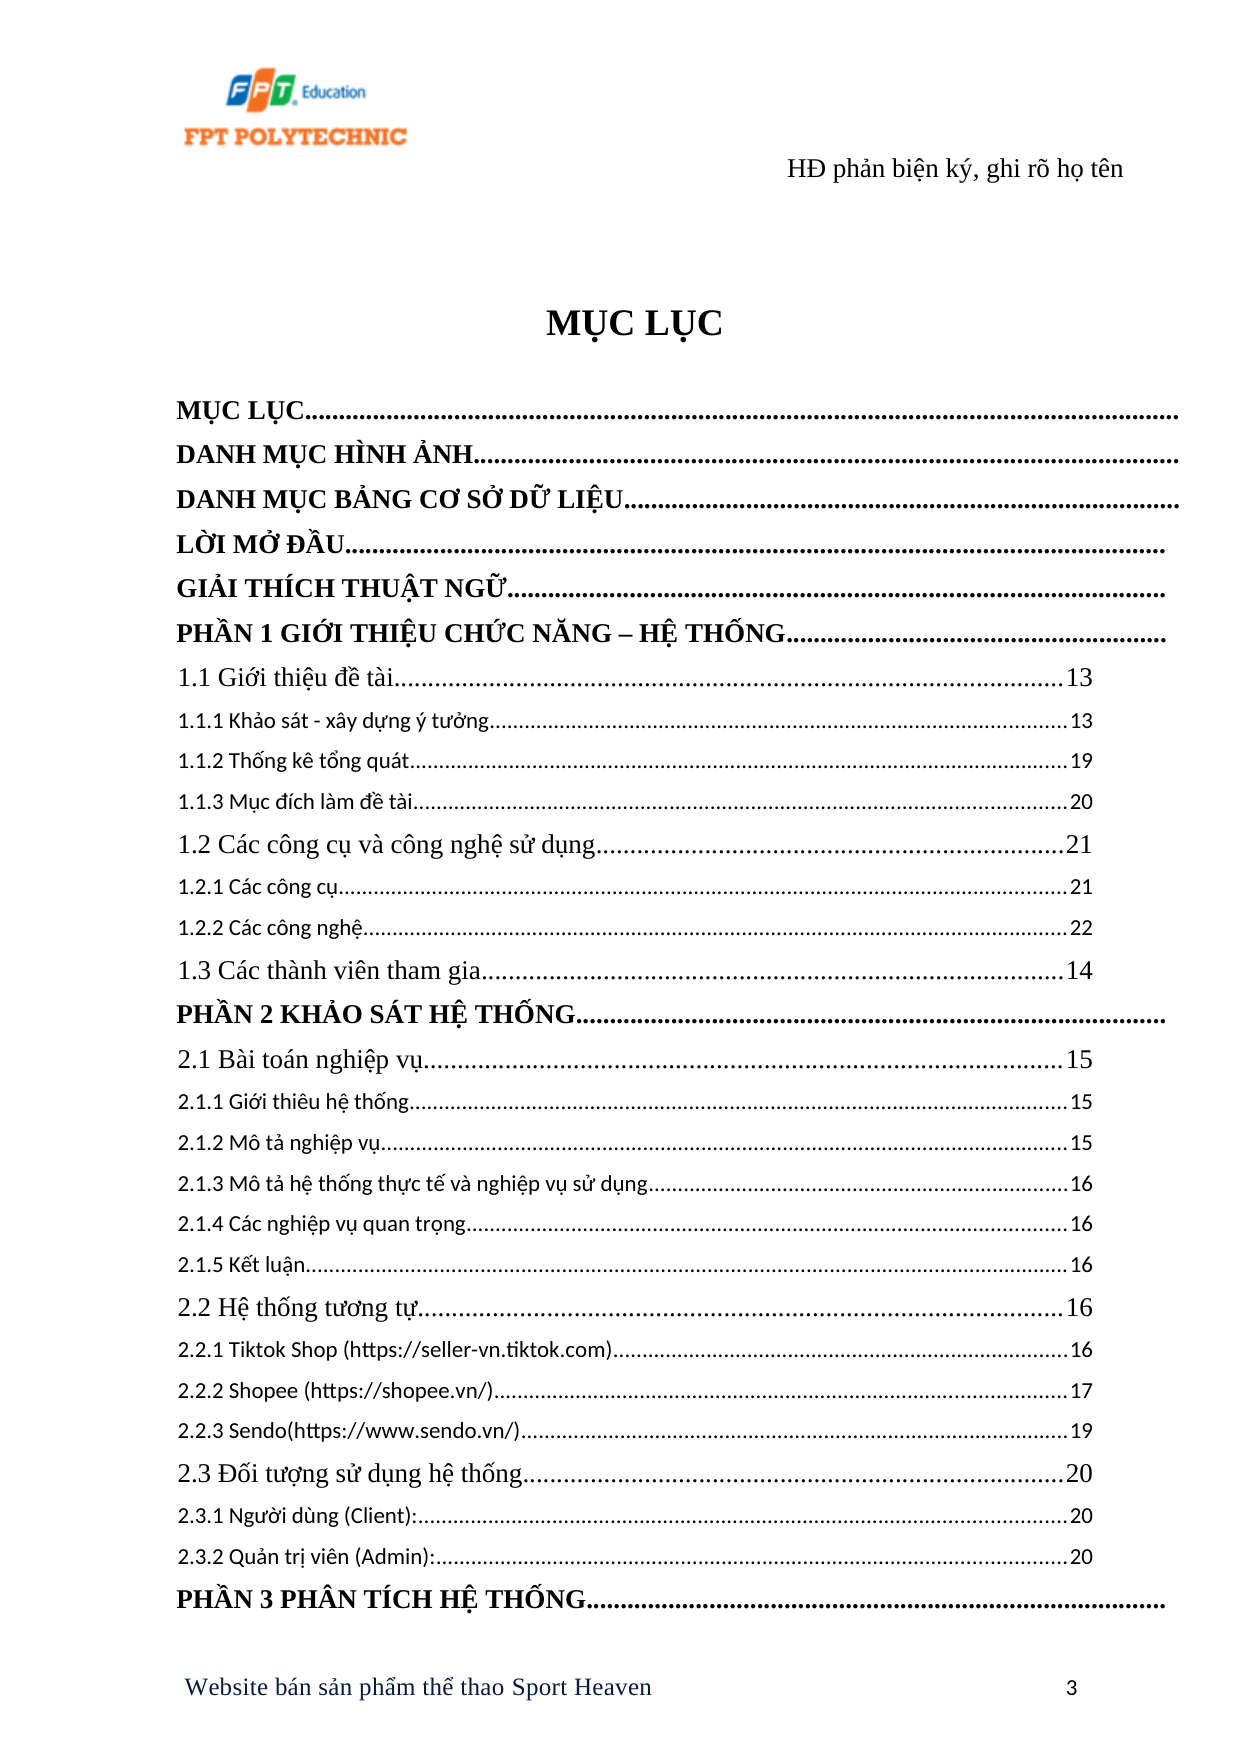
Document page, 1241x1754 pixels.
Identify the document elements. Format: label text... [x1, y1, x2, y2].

picture [177, 62, 415, 153]
text HĐ phản biện ký, ghi rõ họ tên [177, 153, 1124, 184]
subtitle MỤC LỤC [177, 300, 1092, 343]
